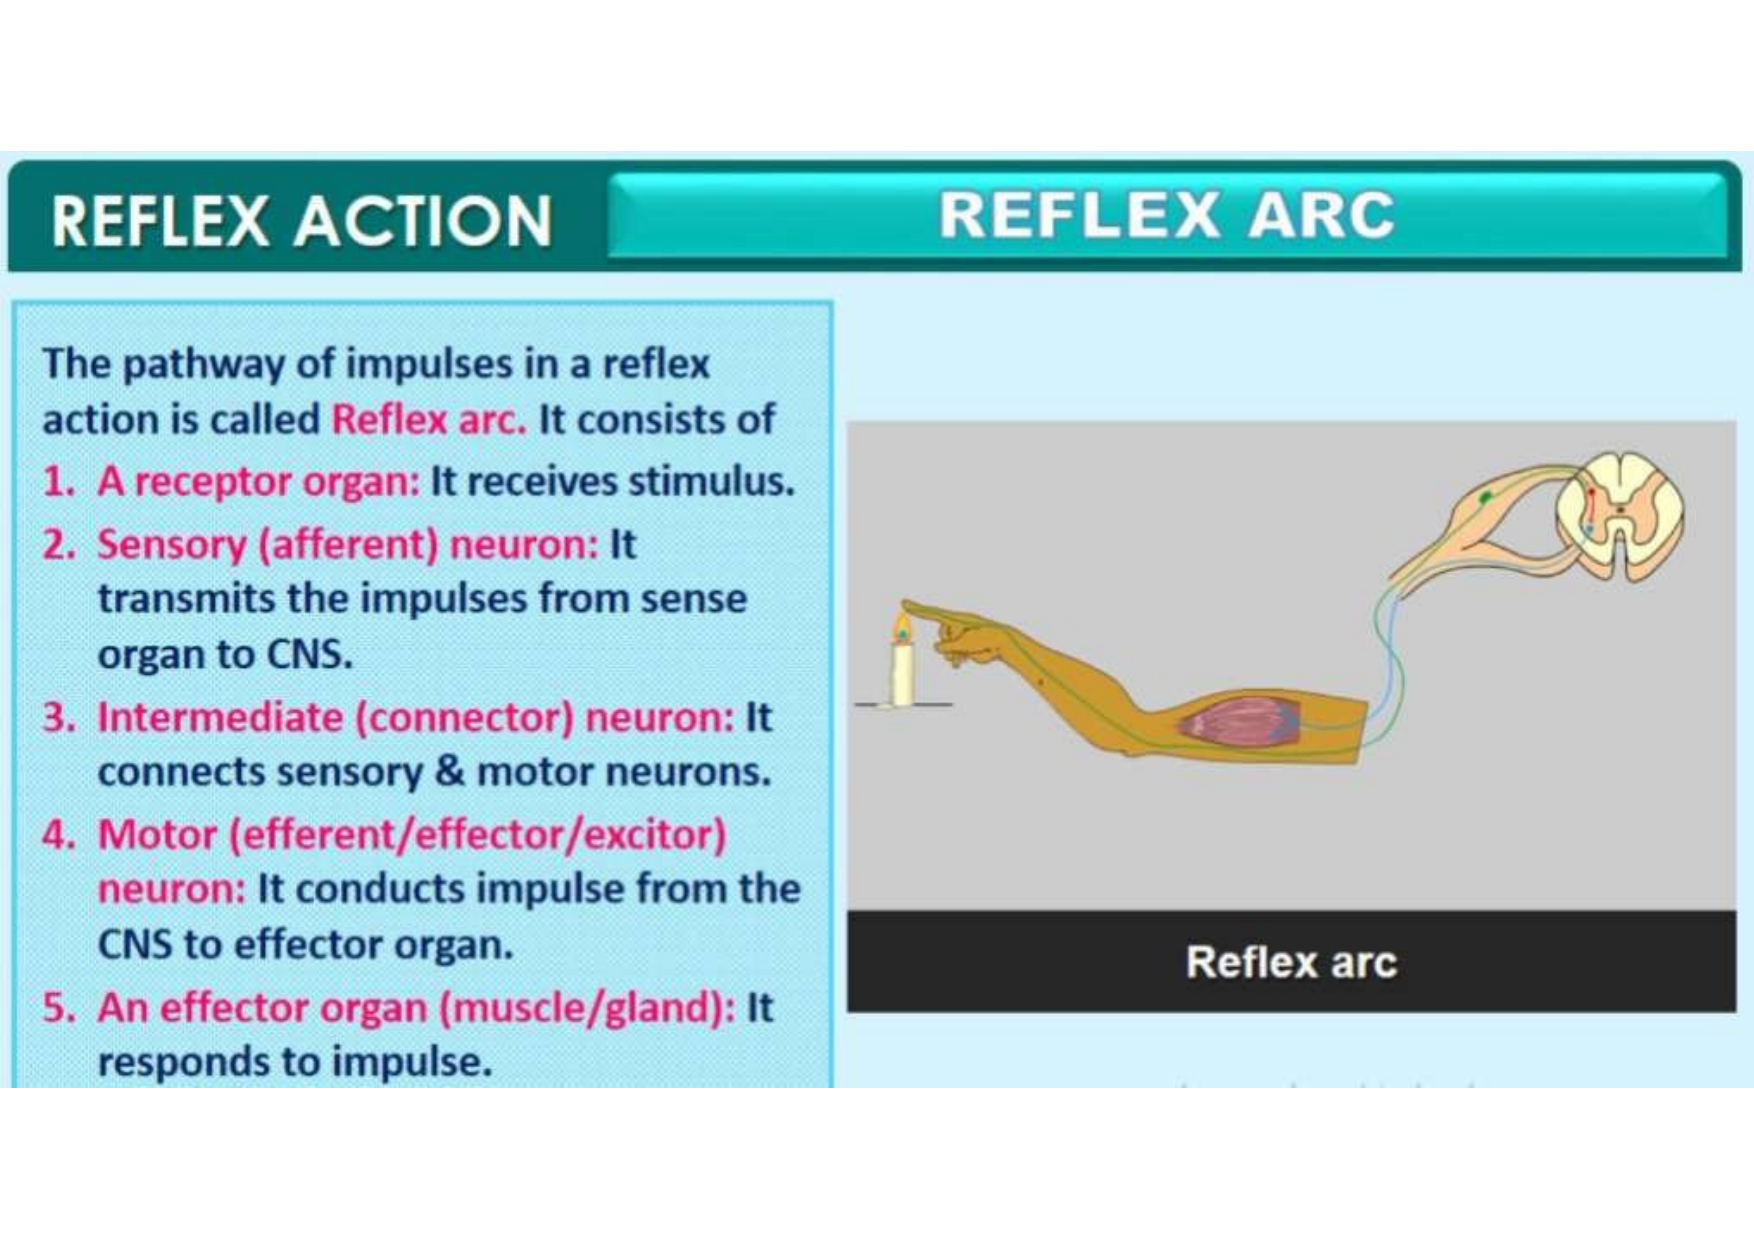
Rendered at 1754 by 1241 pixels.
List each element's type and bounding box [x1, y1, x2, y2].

picture [0, 151, 1754, 1088]
